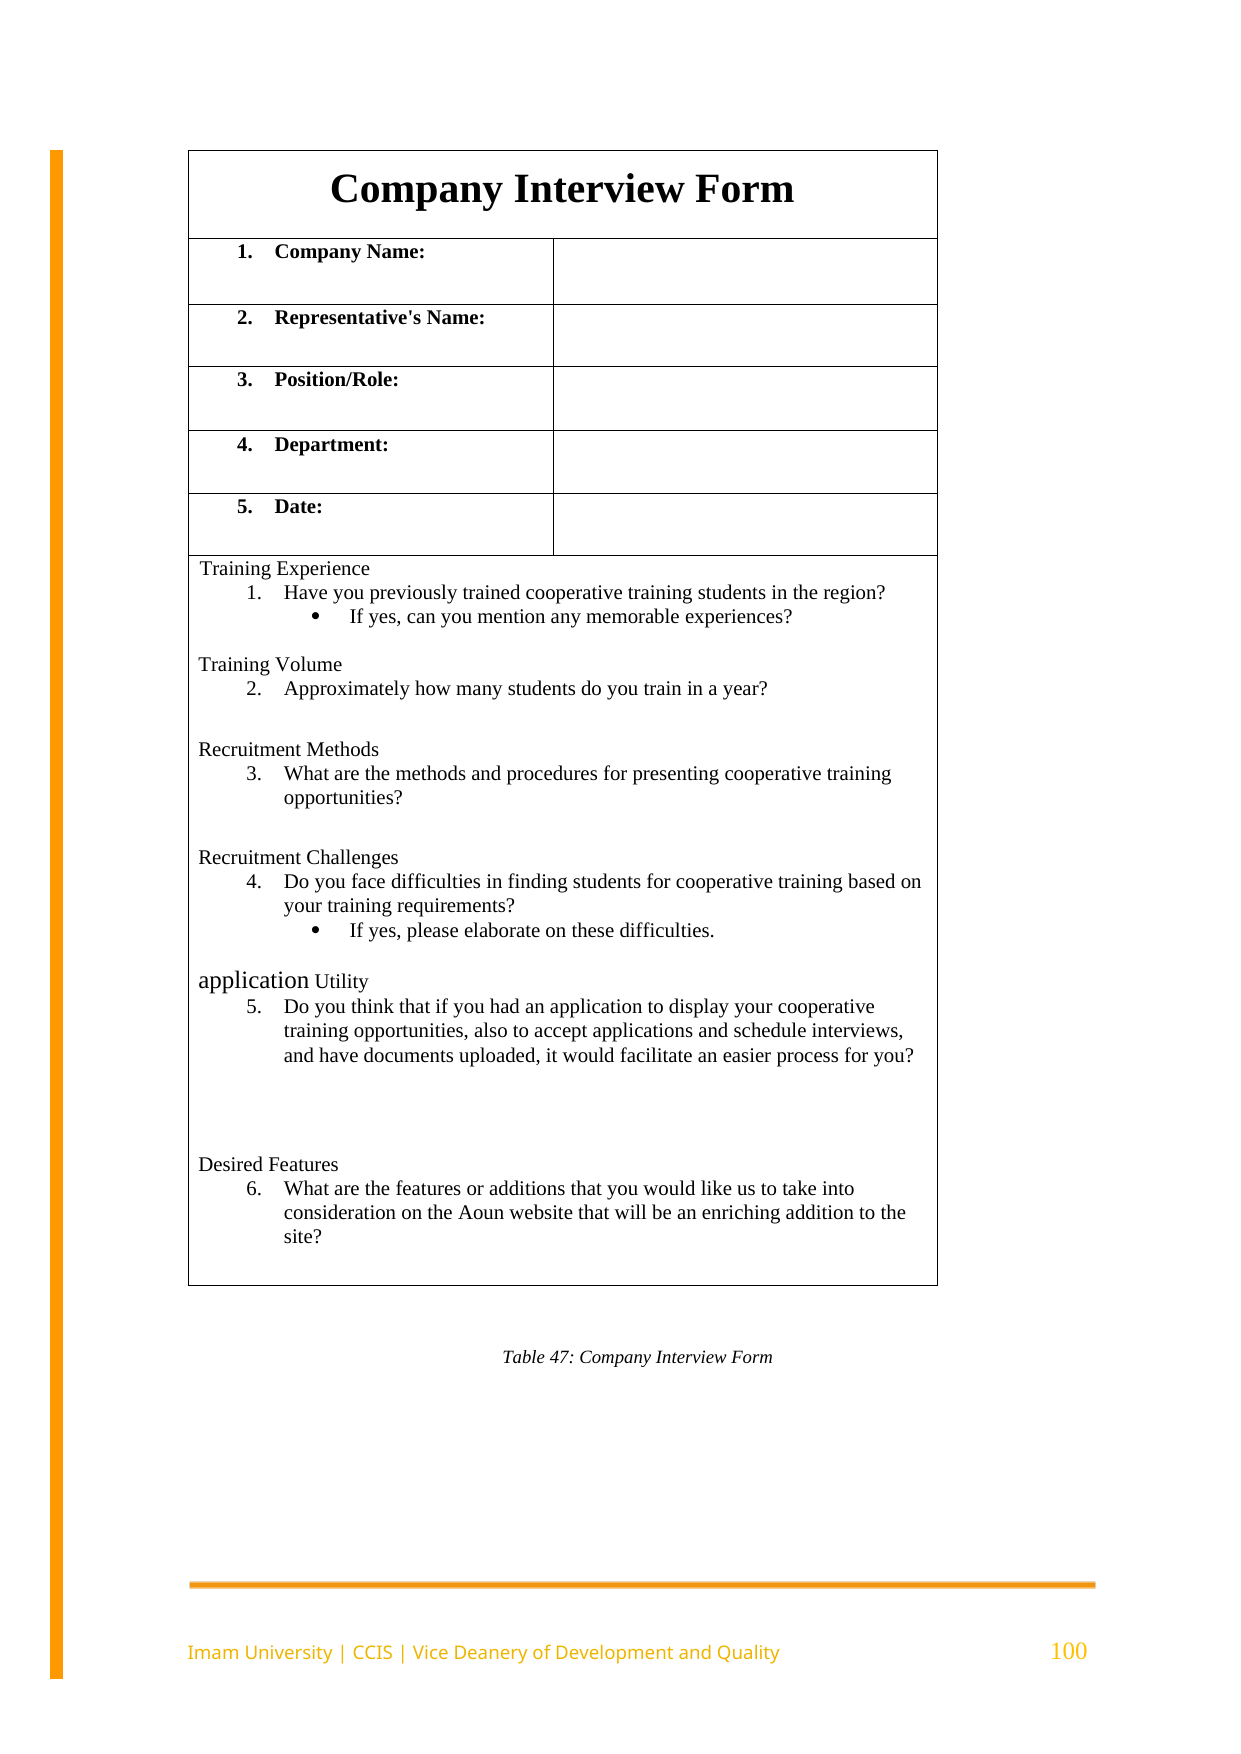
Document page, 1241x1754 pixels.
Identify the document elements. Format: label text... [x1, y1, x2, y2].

table_cell [554, 239, 937, 304]
table_cell Company Name: [189, 239, 553, 304]
text Table 47: Company Interview Form [186, 1346, 1090, 1367]
picture [187, 1580, 1100, 1589]
table_cell Department: [189, 431, 553, 492]
table_cell Date: [189, 494, 553, 554]
table_cell [554, 431, 937, 492]
table_cell [554, 305, 937, 366]
table_cell Position/Role: [189, 367, 553, 430]
table_cell Representative's Name: [189, 305, 553, 366]
table_header Company Interview Form [189, 151, 937, 238]
table_cell [554, 367, 937, 430]
table_cell Training Experience Have you previously trained cooperative training students in the region? If yes, can you mention any memorable experiences? Training Volume Approximately how many students do you train in a year? Recruitment Methods What are the methods and procedures for presenting cooperative training opportunities? Recruitment Challenges Do you face difficulties in finding students for cooperative training based on your training requirements? If yes, please elaborate on these difficulties. application Utility Do you think that if you had an application to display your cooperative training opportunities, also to accept applications and schedule interviews, and have documents uploaded, it would facilitate an easier process for you? Desired Features What are the features or additions that you would like us to take into consideration on the Aoun website that will be an enriching addition to the site? [189, 556, 937, 1284]
table_cell [554, 494, 937, 554]
